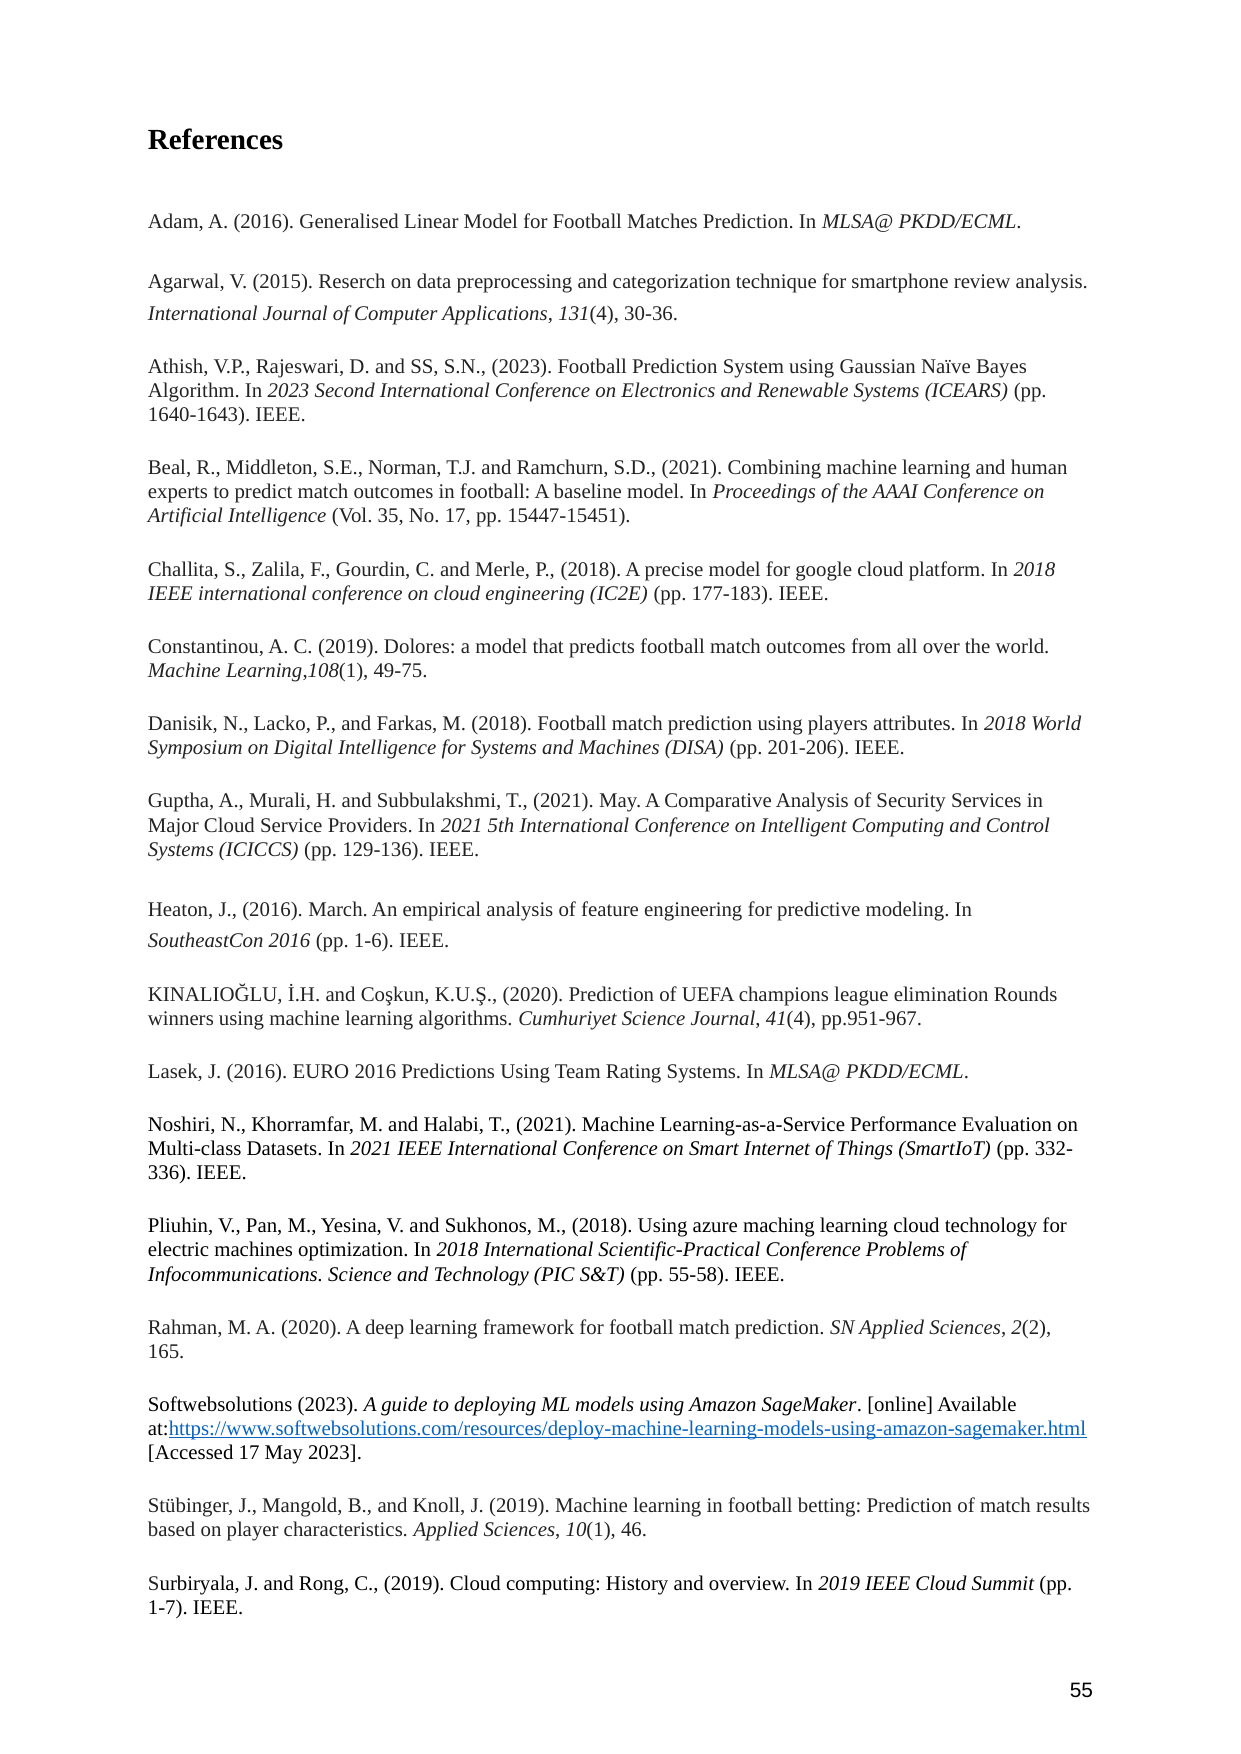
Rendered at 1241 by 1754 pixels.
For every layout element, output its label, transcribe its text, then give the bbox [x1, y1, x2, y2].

text Softwebsolutions (2023). A guide to deploying ML models using Amazon SageMaker. [online] Available at:https://www.softwebsolutions.com/resources/deploy-machine-learning-models-using-amazon-sagemaker.html [Accessed 17 May 2023]. [148, 1392, 1092, 1464]
text Adam, A. (2016). Generalised Linear Model for Football Matches Prediction. In MLSA@ PKDD/ECML. [148, 209, 1092, 233]
text Challita, S., Zalila, F., Gourdin, C. and Merle, P., (2018). A precise model for google cloud platform. In 2018 IEEE international conference on cloud engineering (IC2E) (pp. 177-183). IEEE. [148, 557, 1092, 605]
text Pliuhin, V., Pan, M., Yesina, V. and Sukhonos, M., (2018). Using azure maching learning cloud technology for electric machines optimization. In 2018 International Scientific-Practical Conference Problems of Infocommunications. Science and Technology (PIC S&T) (pp. 55-58). IEEE. [148, 1213, 1092, 1286]
text Athish, V.P., Rajeswari, D. and SS, S.N., (2023). Football Prediction System using Gaussian Naïve Bayes Algorithm. In 2023 Second International Conference on Electronics and Renewable Systems (ICEARS) (pp. 1640-1643). IEEE. [148, 354, 1092, 426]
text KINALIOĞLU, İ.H. and Coşkun, K.U.Ş., (2020). Prediction of UEFA champions league elimination Rounds winners using machine learning algorithms. Cumhuriyet Science Journal, 41(4), pp.951-967. [148, 981, 1092, 1029]
text Danisik, N., Lacko, P., and Farkas, M. (2018). Football match prediction using players attributes. In 2018 World Symposium on Digital Intelligence for Systems and Machines (DISA) (pp. 201-206). IEEE. [148, 711, 1092, 759]
text Guptha, A., Murali, H. and Subbulakshmi, T., (2021). May. A Comparative Analysis of Security Services in Major Cloud Service Providers. In 2021 5th International Conference on Intelligent Computing and Control Systems (ICICCS) (pp. 129-136). IEEE. [148, 788, 1092, 861]
text Heaton, J., (2016). March. An empirical analysis of feature engineering for predictive modeling. In SoutheastCon 2016 (pp. 1-6). IEEE. [148, 890, 1092, 952]
subtitle References [148, 122, 1092, 156]
text Rahman, M. A. (2020). A deep learning framework for football match prediction. SN Applied Sciences, 2(2), 165. [148, 1315, 1092, 1363]
text Beal, R., Middleton, S.E., Norman, T.J. and Ramchurn, S.D., (2021). Combining machine learning and human experts to predict match outcomes in football: A baseline model. In Proceedings of the AAAI Conference on Artificial Intelligence (Vol. 35, No. 17, pp. 15447-15451). [148, 455, 1092, 527]
text Lasek, J. (2016). EURO 2016 Predictions Using Team Rating Systems. In MLSA@ PKDD/ECML. [148, 1059, 1092, 1083]
text Agarwal, V. (2015). Reserch on data preprocessing and categorization technique for smartphone review analysis. International Journal of Computer Applications, 131(4), 30-36. [148, 262, 1092, 325]
text Noshiri, N., Khorramfar, M. and Halabi, T., (2021). Machine Learning-as-a-Service Performance Evaluation on Multi-class Datasets. In 2021 IEEE International Conference on Smart Internet of Things (SmartIoT) (pp. 332-336). IEEE. [148, 1112, 1092, 1184]
text Surbiryala, J. and Rong, C., (2019). Cloud computing: History and overview. In 2019 IEEE Cloud Summit (pp. 1-7). IEEE. [148, 1571, 1092, 1619]
text Stübinger, J., Mangold, B., and Knoll, J. (2019). Machine learning in football betting: Prediction of match results based on player characteristics. Applied Sciences, 10(1), 46. [148, 1493, 1092, 1541]
text Constantinou, A. C. (2019). Dolores: a model that predicts football match outcomes from all over the world. Machine Learning,108(1), 49-75. [148, 634, 1092, 682]
